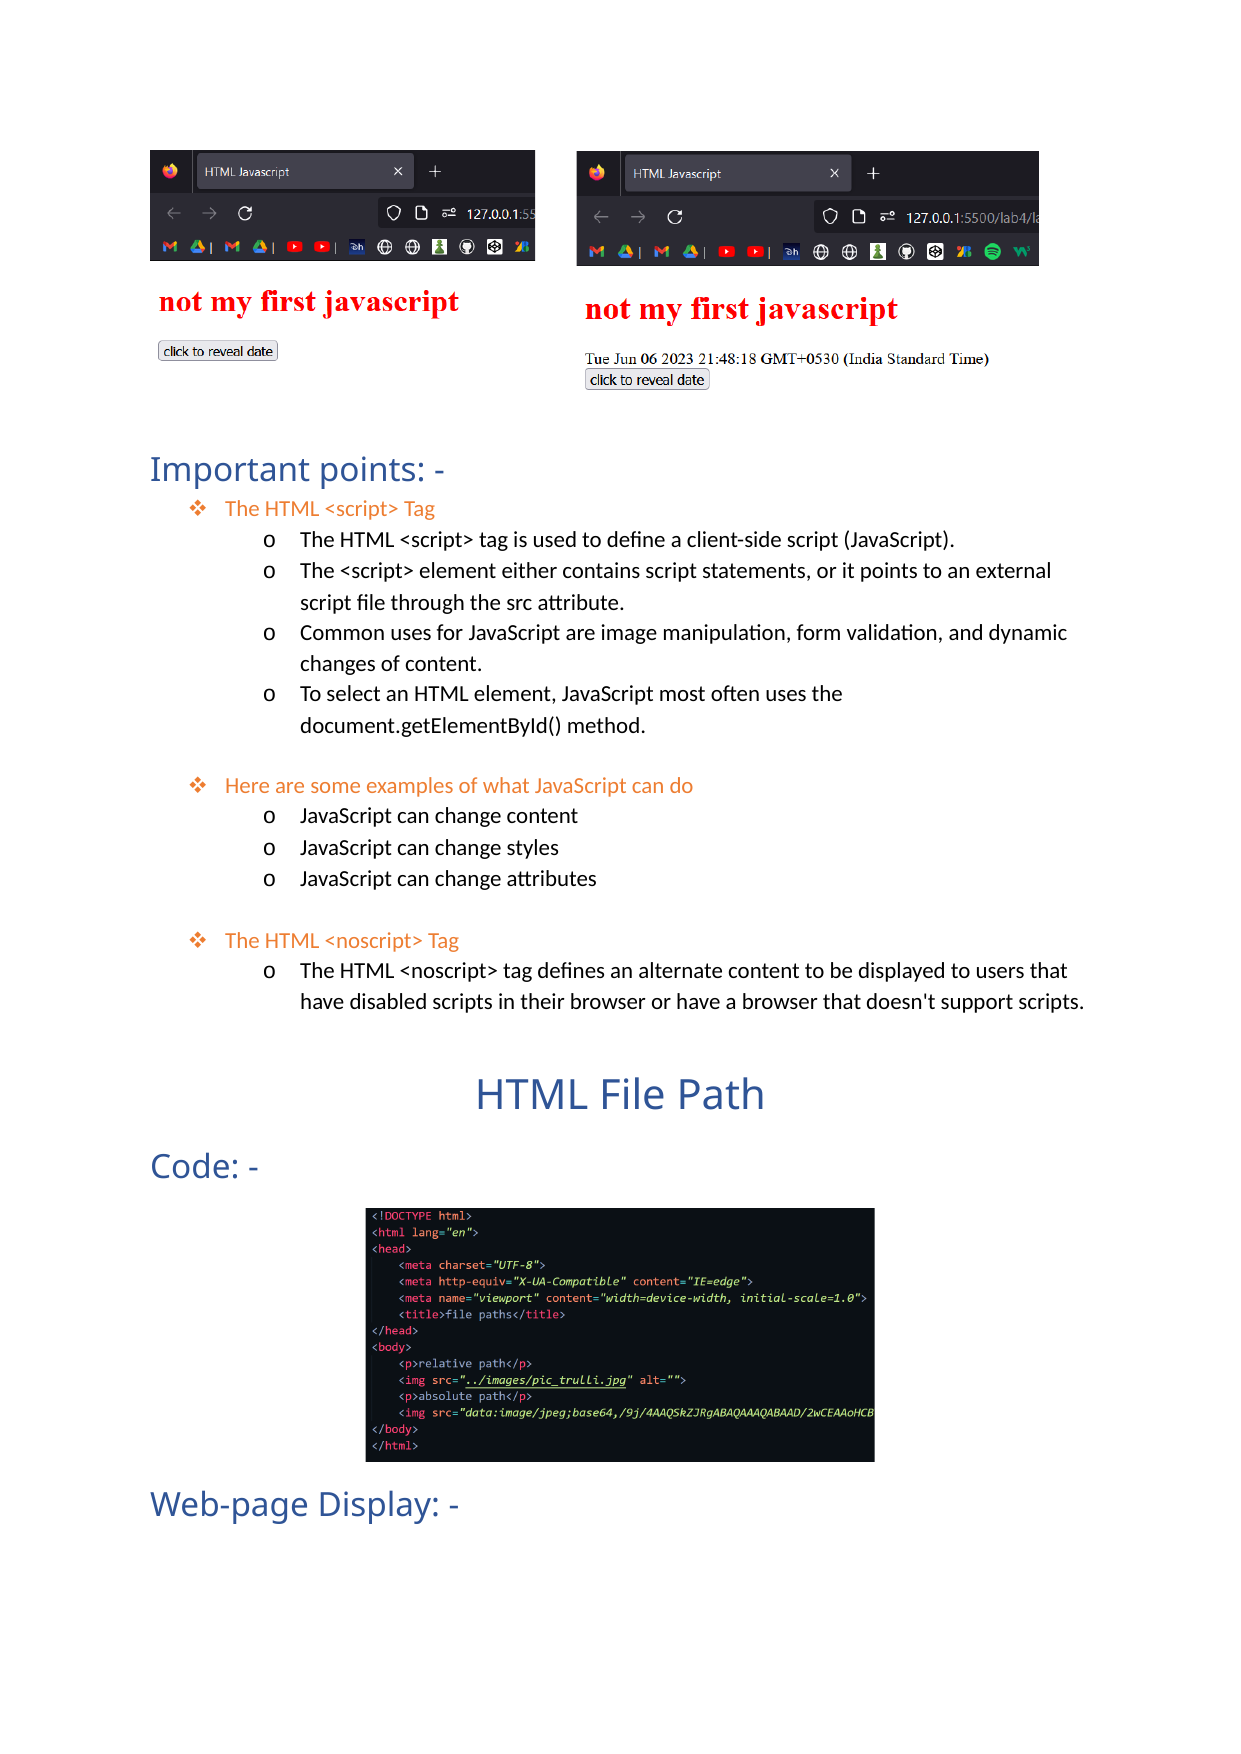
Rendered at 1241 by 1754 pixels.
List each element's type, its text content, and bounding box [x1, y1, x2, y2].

picture [150, 150, 536, 427]
list JavaScript can change attributes [262, 864, 1090, 893]
list The <script> element either contains script statements, or it points to an external script file through the src attribute. [262, 556, 1090, 616]
text Web-page Display: - [150, 1481, 1090, 1526]
list Here are some examples of what JavaScript can do [187, 771, 1090, 799]
list JavaScript can change styles [262, 833, 1090, 862]
list To select an HTML element, JavaScript most often uses the document.getElementById() method. [262, 679, 1090, 739]
list The HTML <script> Tag [187, 494, 1090, 523]
text Important points: - [150, 446, 1090, 491]
picture [576, 151, 1039, 427]
picture [365, 1208, 875, 1462]
text HTML File Path [150, 1064, 1090, 1121]
list The HTML <script> tag is used to define a client-side script (JavaScript). [262, 525, 1090, 554]
list The HTML <noscript> Tag [187, 926, 1090, 954]
text Code: - [150, 1142, 1090, 1188]
list JavaScript can change content [262, 801, 1090, 831]
list Common uses for JavaScript are image manipulation, form validation, and dynamic changes of content. [262, 618, 1090, 677]
list The HTML <noscript> tag defines an alternate content to be displayed to users that have disabled scripts in their browser or have a browser that doesn't support scripts. [262, 956, 1090, 1016]
